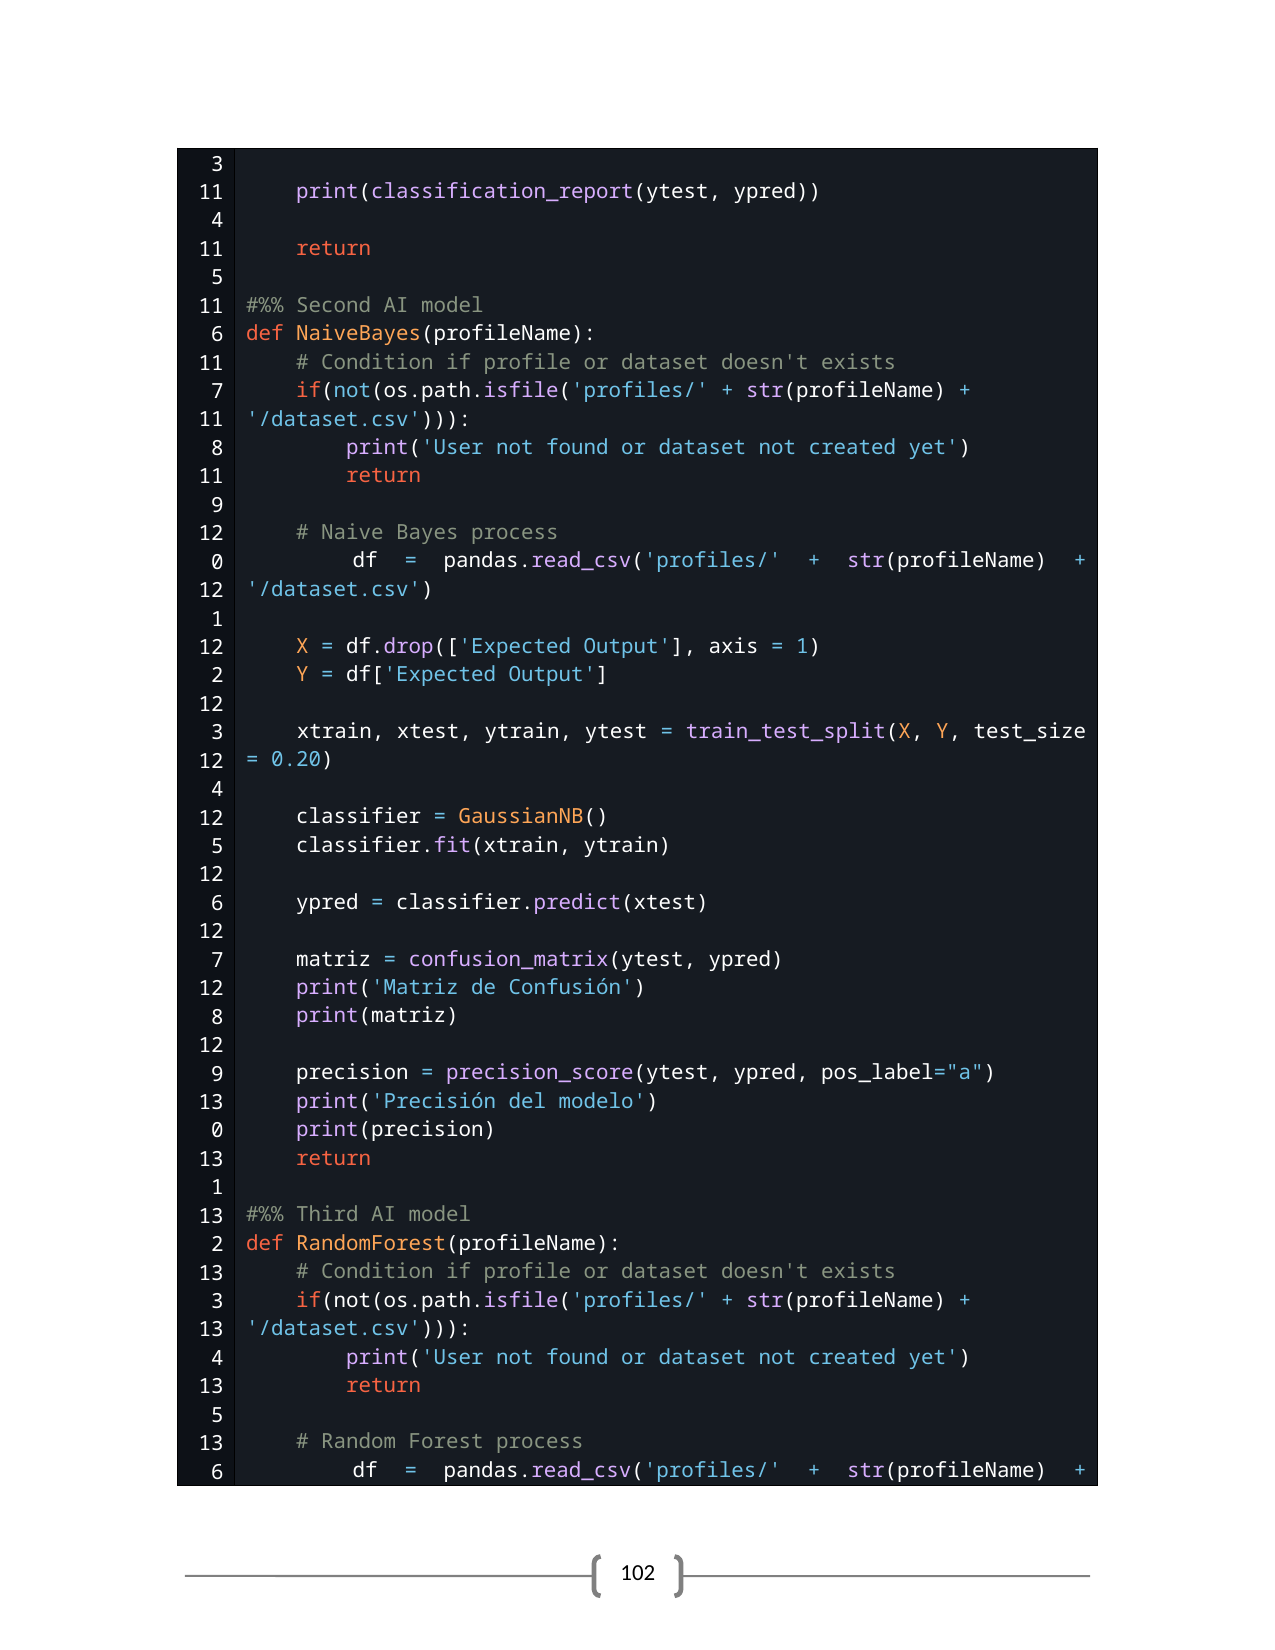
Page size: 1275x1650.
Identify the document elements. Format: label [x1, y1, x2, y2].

table_header [178, 149, 234, 1485]
table_header [235, 149, 1097, 1485]
